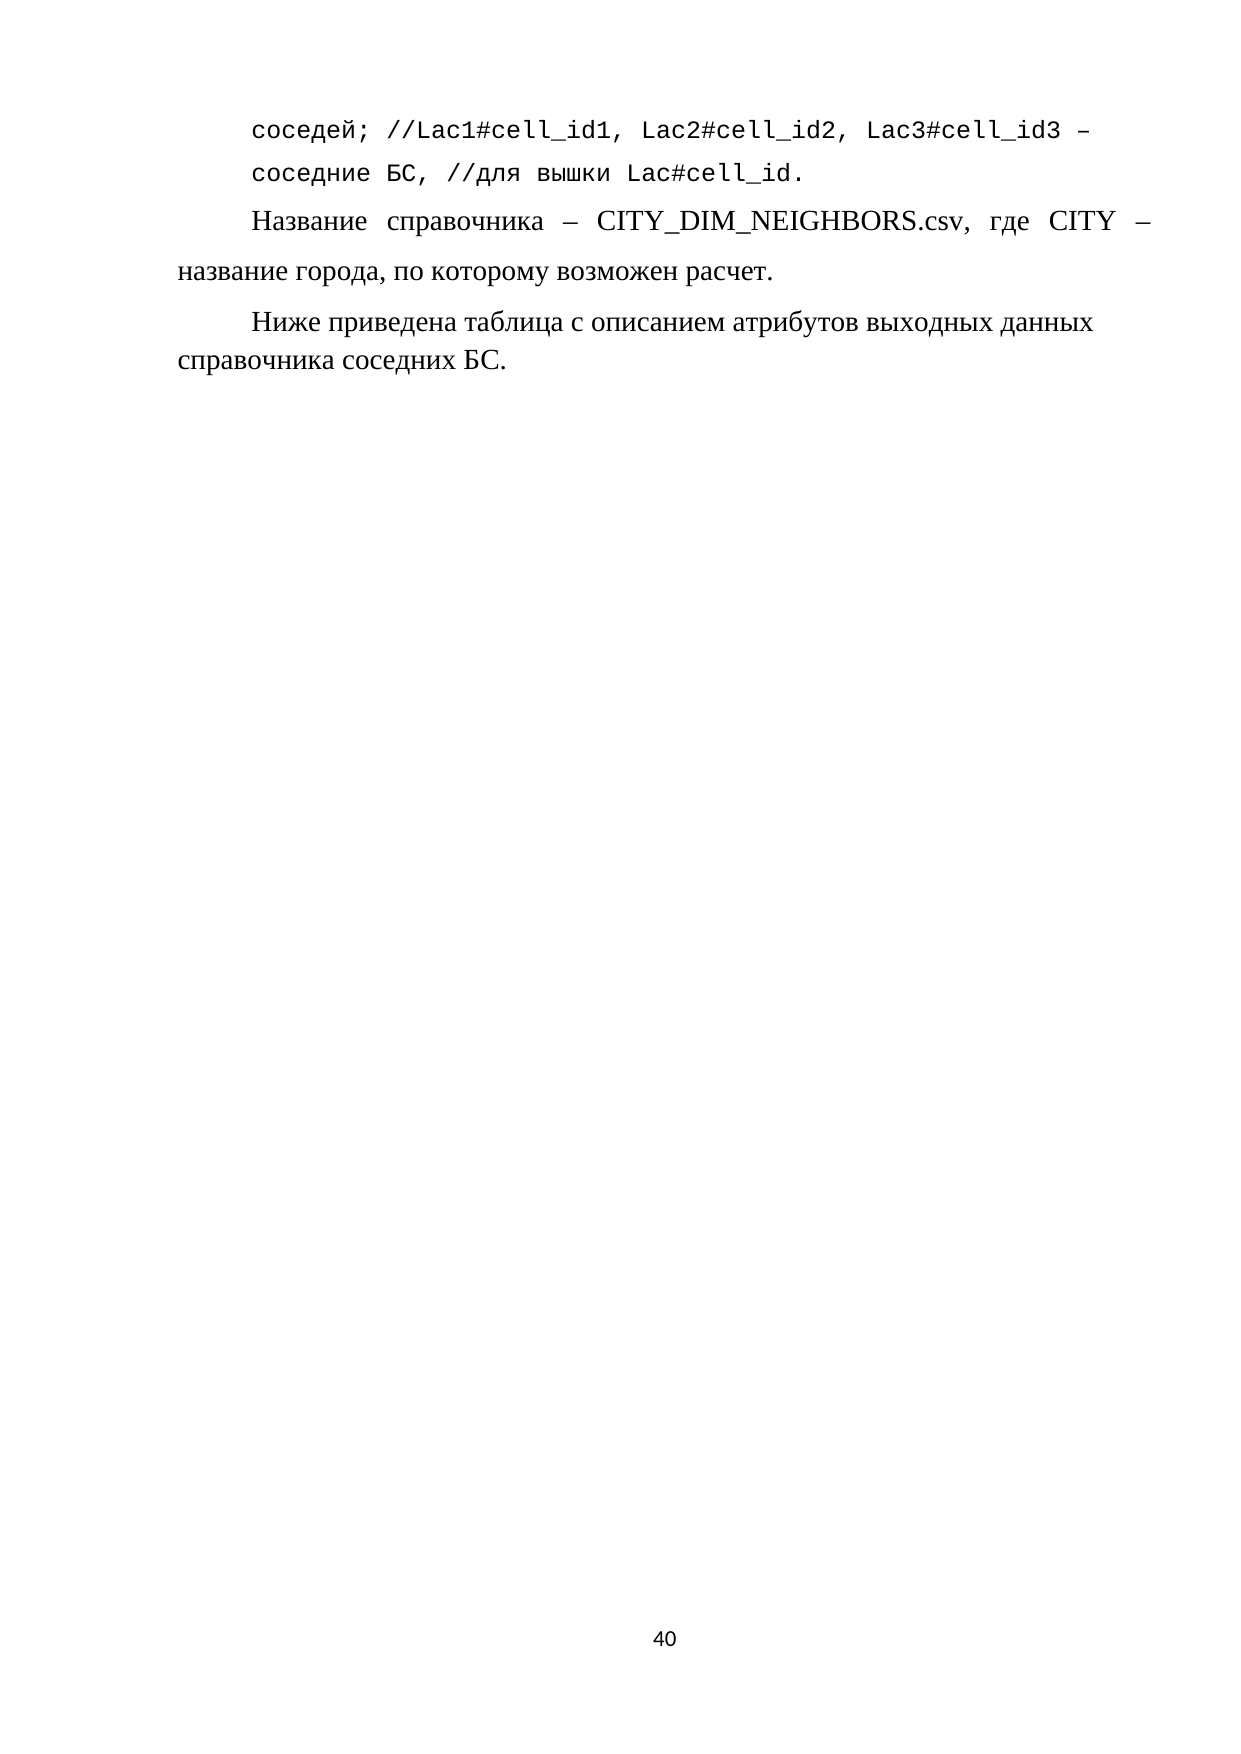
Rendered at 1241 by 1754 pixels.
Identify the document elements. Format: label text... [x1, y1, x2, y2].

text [251, 118, 1152, 189]
text Ниже приведена таблица с описанием атрибутов выходных данных справочника соседних БС. [177, 304, 1152, 376]
text Название справочника – CITY_DIM_NEIGHBORS.csv, где CITY – название города, по которому возможен расчет. [177, 203, 1152, 287]
